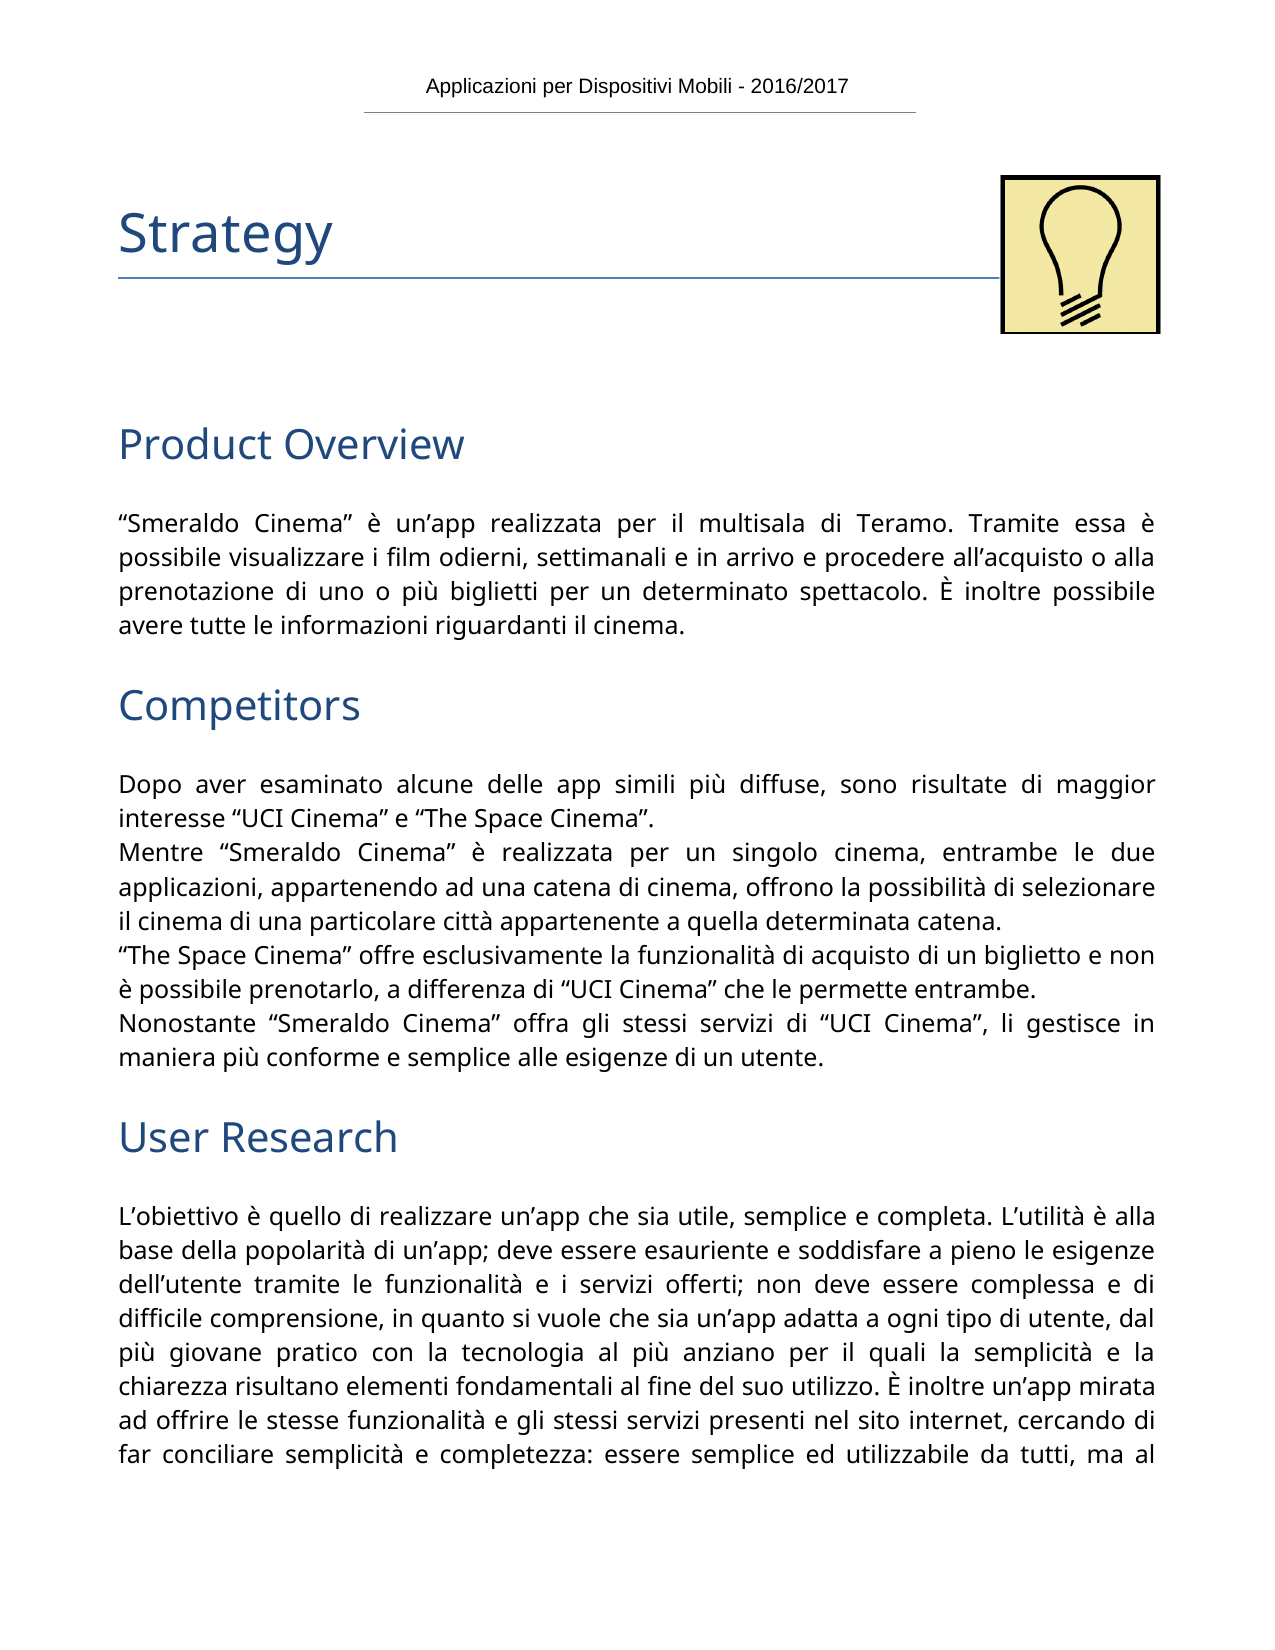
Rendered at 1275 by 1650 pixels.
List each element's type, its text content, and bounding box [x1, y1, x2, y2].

subtitle Competitors [118, 676, 1157, 733]
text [118, 1198, 1157, 1471]
text Mentre “Smeraldo Cinema” è realizzata per un singolo cinema, entrambe le due applicazioni, appartenendo ad una catena di cinema, offrono la possibilità di selezionare il cinema di una particolare città appartenente a quella determinata catena. [118, 835, 1157, 937]
text Dopo aver esaminato alcune delle app simili più diffuse, sono risultate di maggior interesse “UCI Cinema” e “The Space Cinema”. [118, 767, 1157, 835]
text “Smeraldo Cinema” è un’app realizzata per il multisala di Teramo. Tramite essa è possibile visualizzare i film odierni, settimanali e in arrivo e procedere all’acquisto o alla prenotazione di uno o più biglietti per un determinato spettacolo. È inoltre possibile avere tutte le informazioni riguardanti il cinema. [118, 506, 1157, 642]
title Strategy [118, 194, 999, 277]
subtitle User Research [118, 1108, 1157, 1164]
text Nonostante “Smeraldo Cinema” offra gli stessi servizi di “UCI Cinema”, li gestisce in maniera più conforme e semplice alle esigenze di un utente. [118, 1005, 1157, 1073]
subtitle Product Overview [118, 415, 1157, 472]
text “The Space Cinema” offre esclusivamente la funzionalità di acquisto di un biglietto e non è possibile prenotarlo, a differenza di “UCI Cinema” che le permette entrambe. [118, 937, 1157, 1005]
picture [999, 174, 1162, 334]
